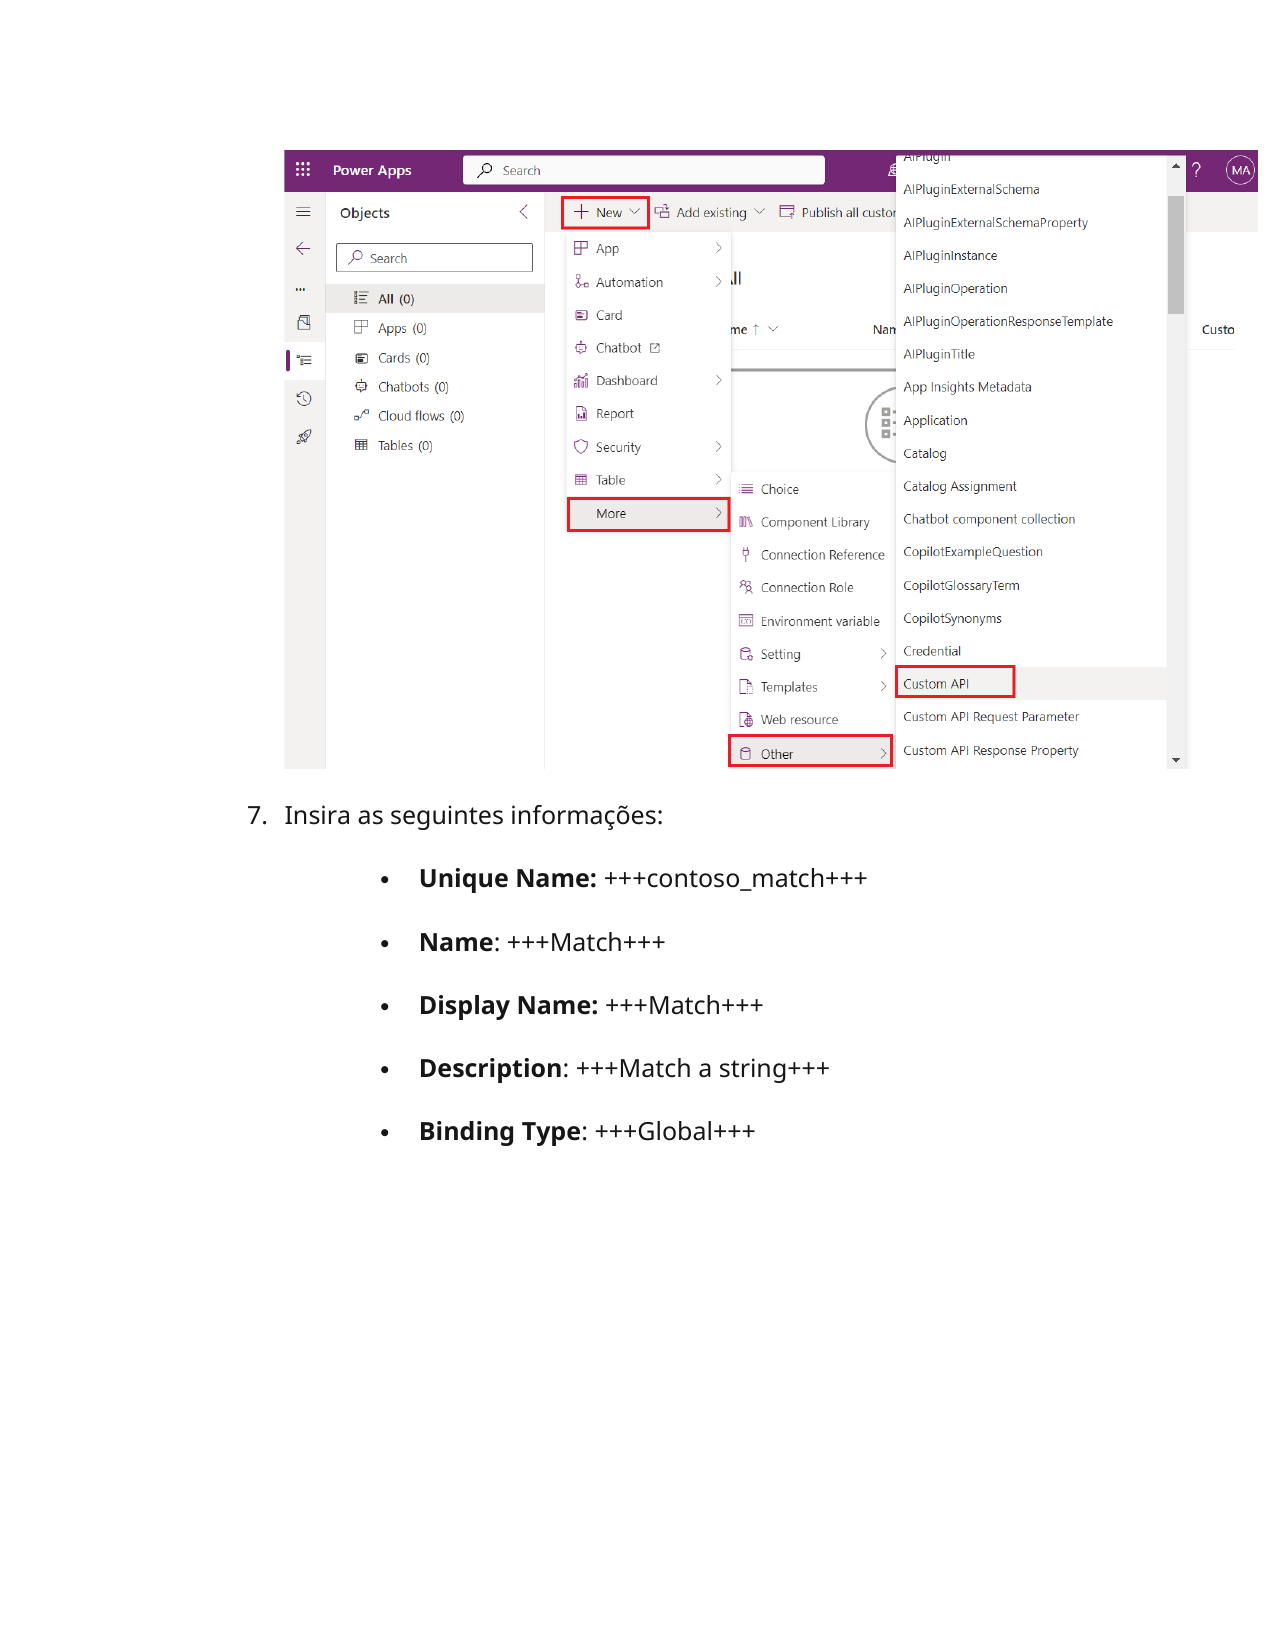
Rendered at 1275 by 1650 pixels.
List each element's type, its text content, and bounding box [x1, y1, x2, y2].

list Display Name: +++Match+++ [381, 987, 1125, 1021]
picture [284, 150, 1260, 769]
list Binding Type: +++Global+++ [381, 1114, 1125, 1148]
list Unique Name: +++contoso_match+++ [381, 861, 1125, 895]
list Insira as seguintes informações: [247, 798, 1125, 832]
list Description: +++Match a string+++ [381, 1051, 1125, 1085]
list Name: +++Match+++ [381, 924, 1125, 958]
